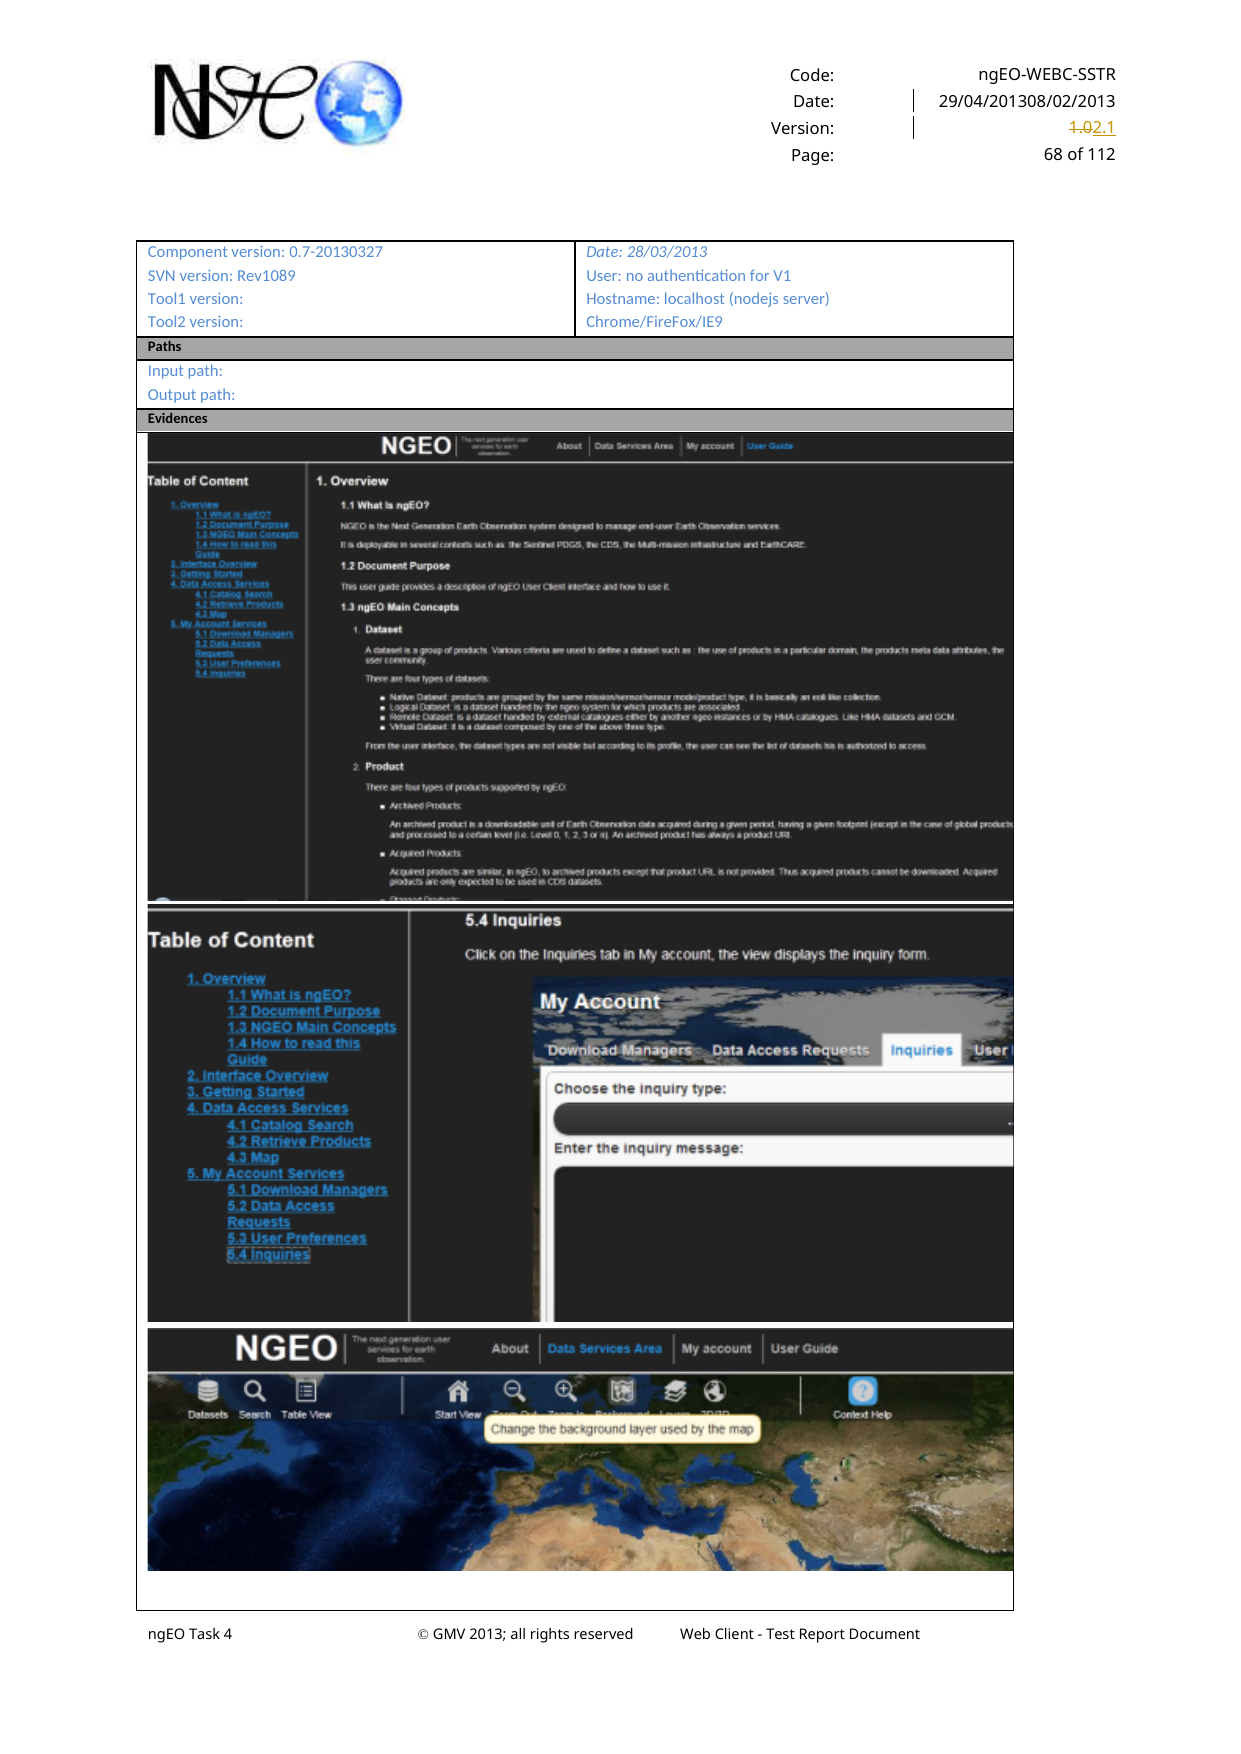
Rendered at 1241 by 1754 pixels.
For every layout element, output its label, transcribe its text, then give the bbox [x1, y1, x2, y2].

picture [147, 904, 1014, 1322]
table_cell Input path: Output path: [137, 361, 1013, 408]
table_cell Evidences [137, 410, 1013, 431]
table_cell Component version: 0.7-20130327 SVN version: Rev1089 Tool1 version: Tool2 version: [137, 242, 574, 336]
table_cell [137, 433, 1013, 1609]
picture [147, 433, 1014, 901]
picture [147, 1328, 1014, 1571]
table_cell Paths [137, 338, 1013, 359]
table_cell Date: 28/03/2013 User: no authentication for V1 Hostname: localhost (nodejs server) Chrome/FireFox/IE9 [576, 242, 1013, 336]
